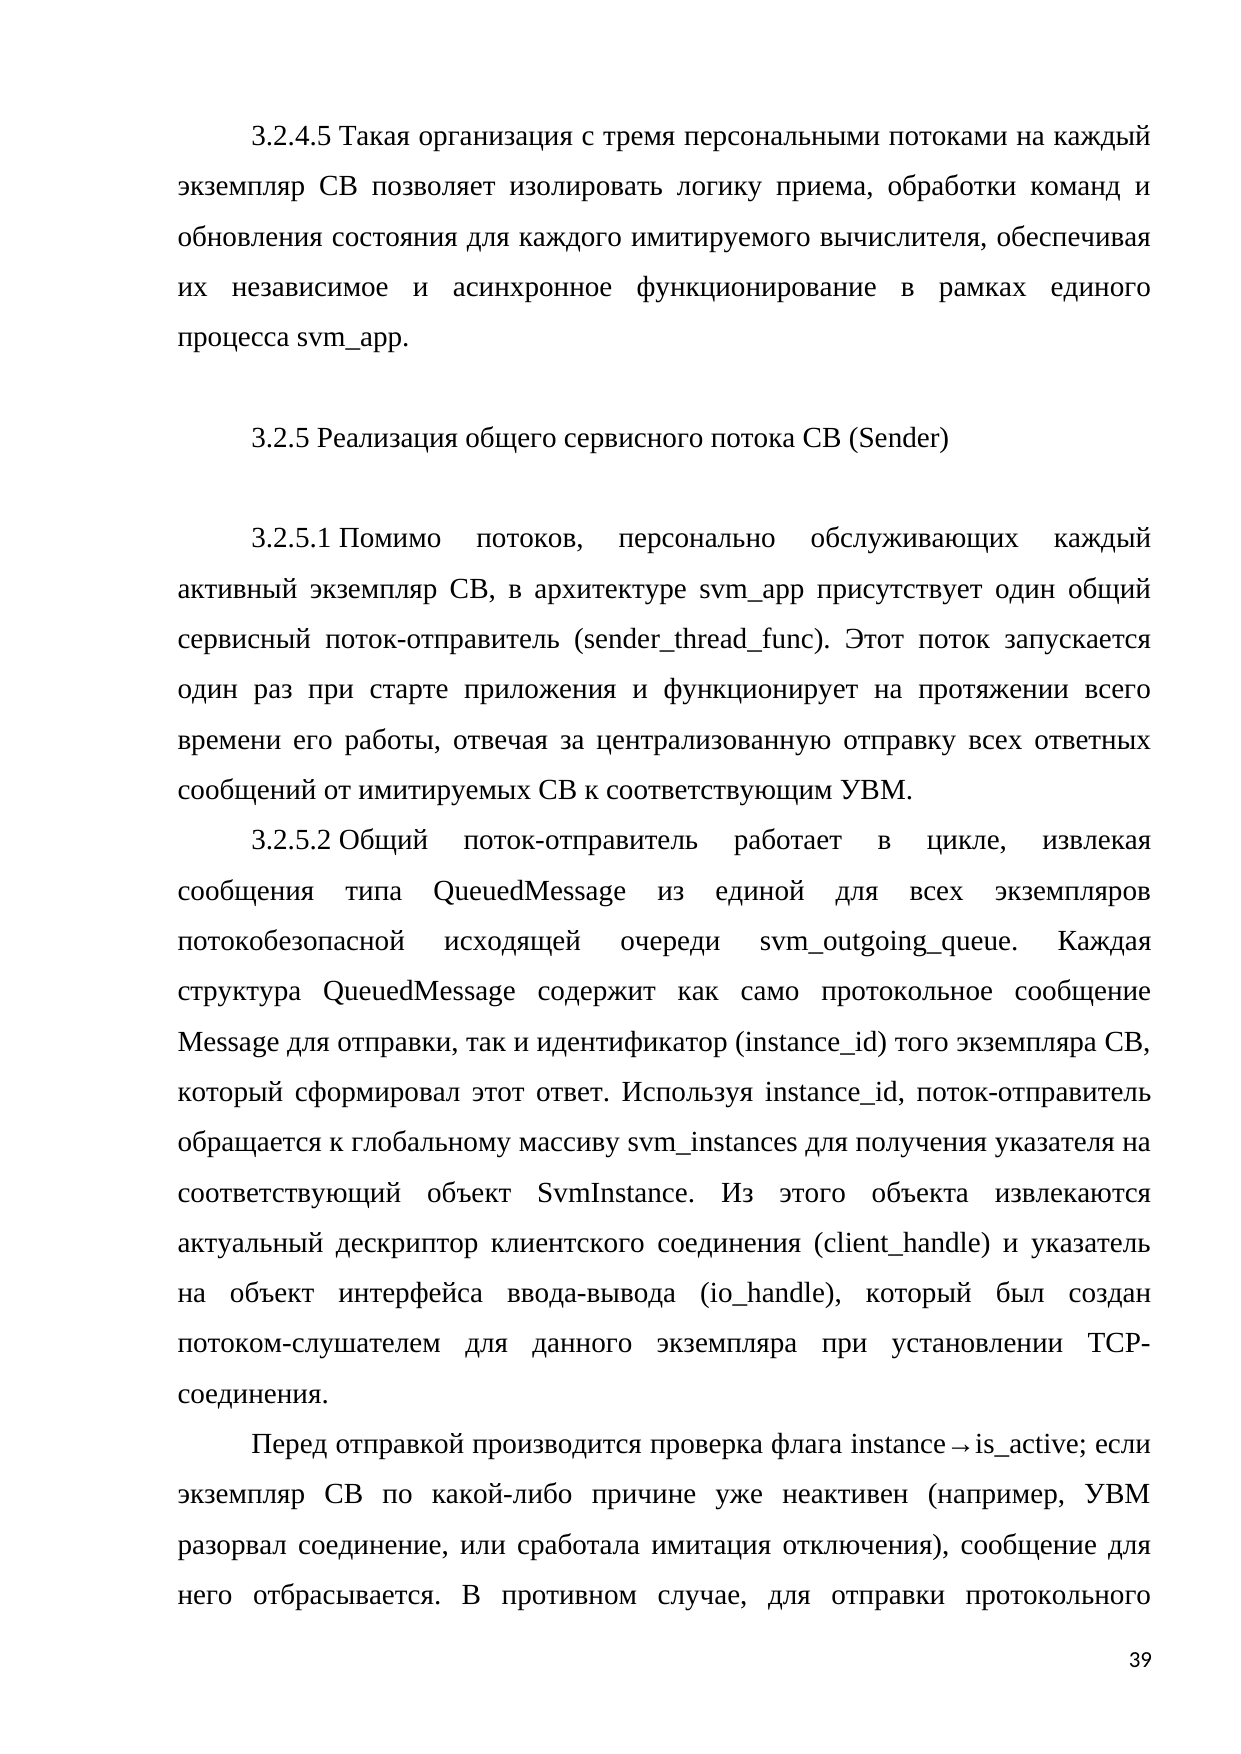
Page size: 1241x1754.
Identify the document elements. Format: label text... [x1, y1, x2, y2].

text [177, 1426, 1152, 1611]
text Помимо потоков, персонально обслуживающих каждый активный экземпляр СВ, в архитектуре svm_app присутствует один общий сервисный поток-отправитель (sender_thread_func). Этот поток запускается один раз при старте приложения и функционирует на протяжении всего времени его работы, отвечая за централизованную отправку всех ответных сообщений от имитируемых СВ к соответствующим УВМ. [177, 521, 1152, 806]
text Общий поток-отправитель работает в цикле, извлекая сообщения типа QueuedMessage из единой для всех экземпляров потокобезопасной исходящей очереди svm_outgoing_queue. Каждая структура QueuedMessage содержит как само протокольное сообщение Message для отправки, так и идентификатор (instance_id) того экземпляра СВ, который сформировал этот ответ. Используя instance_id, поток-отправитель обращается к глобальному массиву svm_instances для получения указателя на соответствующий объект SvmInstance. Из этого объекта извлекаются актуальный дескриптор клиентского соединения (client_handle) и указатель на объект интерфейса ввода-вывода (io_handle), который был создан потоком-слушателем для данного экземпляра при установлении TCP-соединения. [177, 822, 1152, 1409]
text Реализация общего сервисного потока СВ (Sender) [177, 420, 1152, 453]
text Такая организация с тремя персональными потоками на каждый экземпляр СВ позволяет изолировать логику приема, обработки команд и обновления состояния для каждого имитируемого вычислителя, обеспечивая их независимое и асинхронное функционирование в рамках единого процесса svm_app. [177, 118, 1152, 353]
